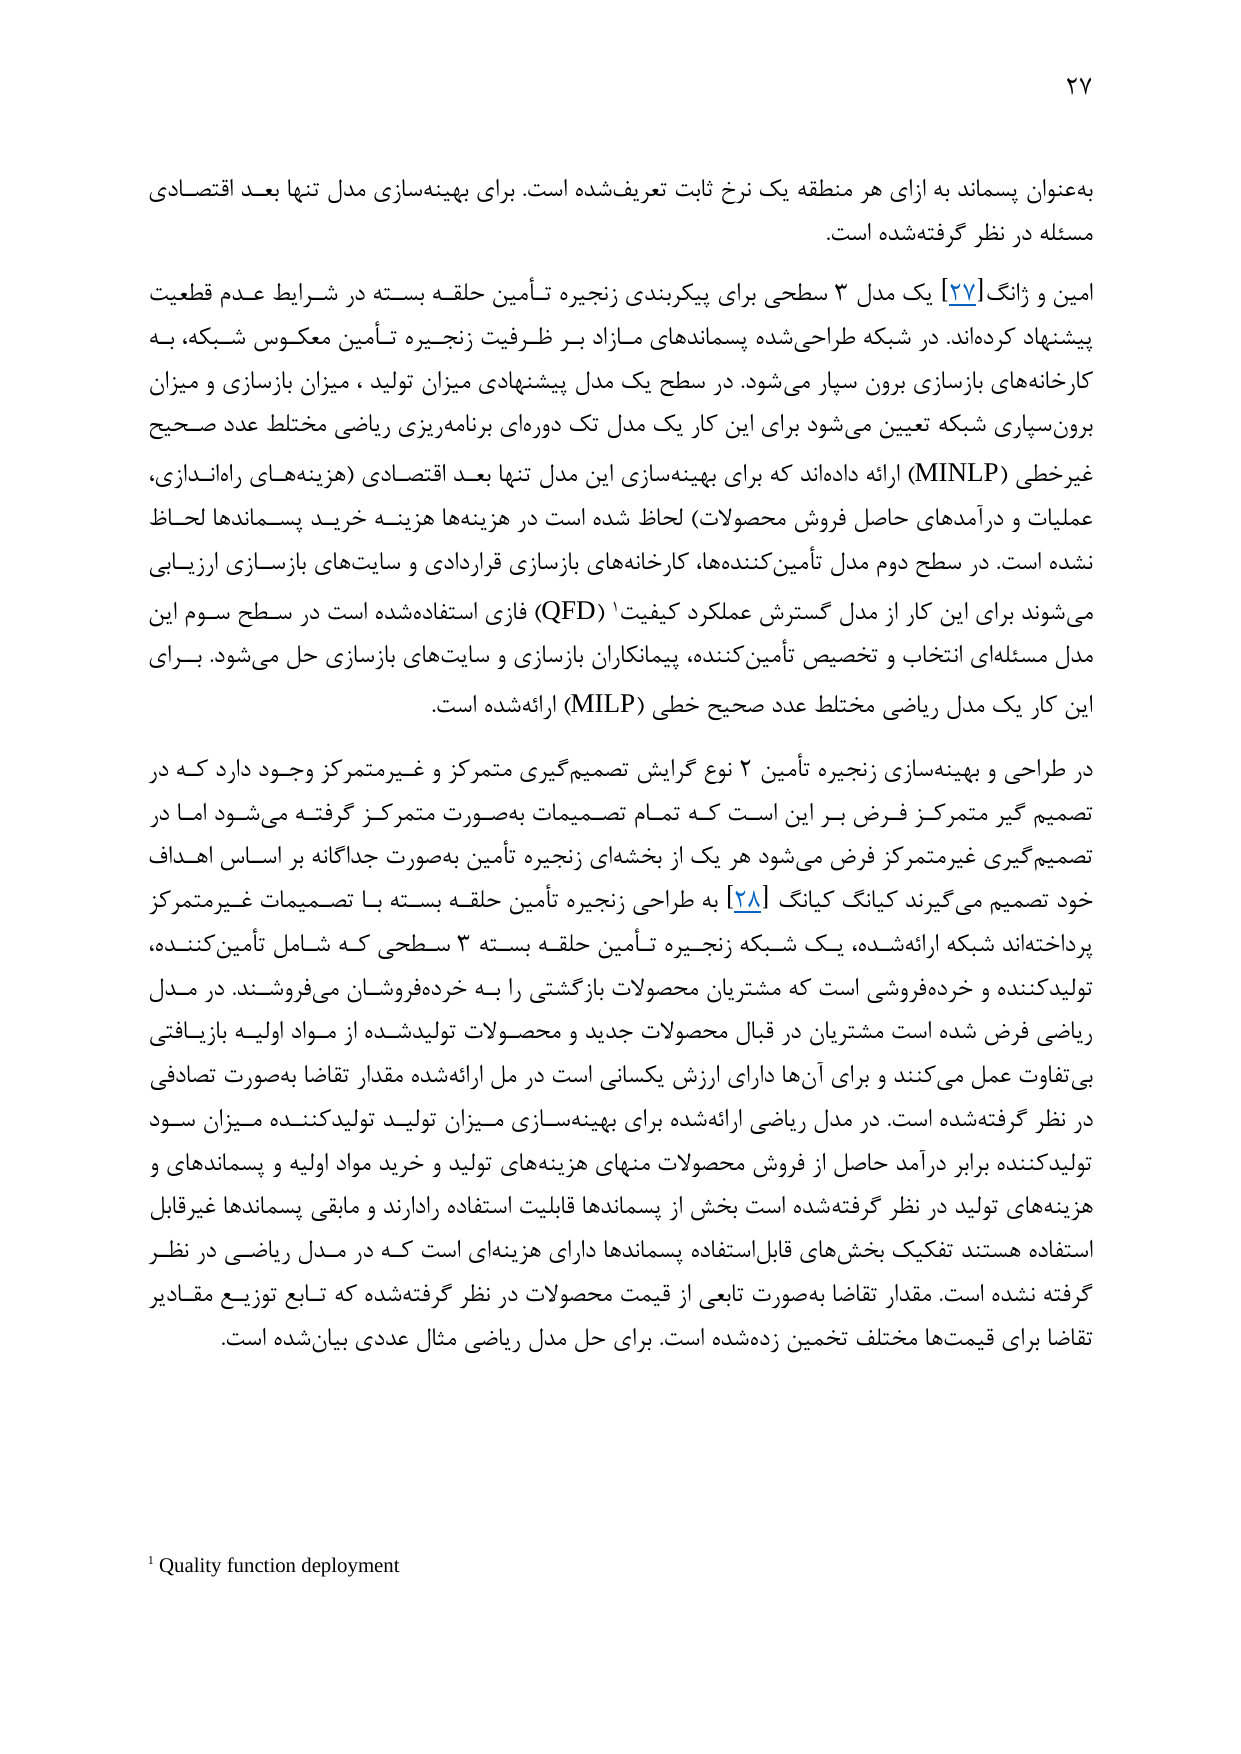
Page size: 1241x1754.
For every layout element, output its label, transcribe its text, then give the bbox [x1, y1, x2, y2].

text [148, 177, 1093, 250]
text امین و ژانگ[27] یک مدل 3 سطحی برای پیکربندی زنجیره تأمین حلقه بسته در شرایط عدم قطعیت پیشنهاد کرده‌اند. در شبکه طراحی‌شده پسماندهای مازاد بر ظرفیت زنجیره تأمین معکوس شبکه، به کارخانه‌های بازسازی برون سپار می‌شود. در سطح یک مدل پیشنهادی میزان تولید ، میزان بازسازی و میزان برون‌سپاری شبکه تعیین می‌شود برای این کار یک مدل تک دوره‌ای برنامه‌ریزی ریاضی مختلط عدد صحیح غیرخطی (MINLP) ارائه داده‌اند که برای بهینه‌سازی این مدل تنها بعد اقتصادی (هزینه‌های راه‌اندازی، عملیات و درآمدهای حاصل فروش محصولات) لحاظ شده است در هزینه‌ها هزینه خرید پسماندها لحاظ نشده است. در سطح دوم مدل تأمین‌کننده‌ها، کارخانه‌های بازسازی قراردادی و سایت‌های بازسازی ارزیابی می‌شوند برای این کار از مدل گسترش عملکرد کیفیت (QFD) فازی استفاده‌شده است در سطح سوم این مدل مسئله‌ای انتخاب و تخصیص تأمین‌کننده، پیمانکاران بازسازی و سایت‌های بازسازی حل می‌شود. برای این کار یک مدل ریاضی مختلط عدد صحیح خطی (MILP) ارائه‌شده است. [148, 281, 1093, 723]
text در طراحی و بهینه‌سازی زنجیره تأمین 2 نوع گرایش تصمیم‌گیری متمرکز و غیرمتمرکز وجود دارد که در تصمیم گیر متمرکز فرض بر این است که تمام تصمیمات به‌صورت متمرکز گرفته می‌شود اما در تصمیم‌گیری غیرمتمرکز فرض می‌شود هر یک از بخشه‌ای زنجیره تأمین به‌صورت جداگانه بر اساس اهداف خود تصمیم می‌گیرند کیانگ کیانگ [28] به طراحی زنجیره تأمین حلقه بسته با تصمیمات غیرمتمرکز پرداخته‌اند شبکه ارائه‌شده، یک شبکه زنجیره تأمین حلقه بسته 3 سطحی که شامل تأمین‌کننده، تولیدکننده و خرده‌فروشی است که مشتریان محصولات بازگشتی را به خرده‌فروشان می‌فروشند. در مدل ریاضی فرض شده است مشتریان در قبال محصولات جدید و محصولات تولیدشده از مواد اولیه بازیافتی بی‌تفاوت عمل می‌کنند و برای آن‌ها دارای ارزش یکسانی است در مل ارائه‌شده مقدار تقاضا به‌صورت تصادفی در نظر گرفته‌شده است. در مدل ریاضی ارائه‌شده برای بهینه‌سازی میزان تولید تولیدکننده میزان سود تولیدکننده برابر درآمد حاصل از فروش محصولات منهای هزینه‌های تولید و خرید مواد اولیه و پسماندهای و هزینه‌های تولید در نظر گرفته‌شده است بخش از پسماندها قابلیت استفاده رادارند و مابقی پسماندها غیرقابل استفاده هستند تفکیک بخش‌های قابل‌استفاده پسماندها دارای هزینه‌ای است که در مدل ریاضی در نظر گرفته نشده است. مقدار تقاضا به‌صورت تابعی از قیمت محصولات در نظر گرفته‌شده که تابع توزیع مقادیر تقاضا برای قیمت‌ها مختلف تخمین زده‌شده است. برای حل مدل ریاضی مثال عددی بیان‌شده است. [148, 757, 1093, 1355]
